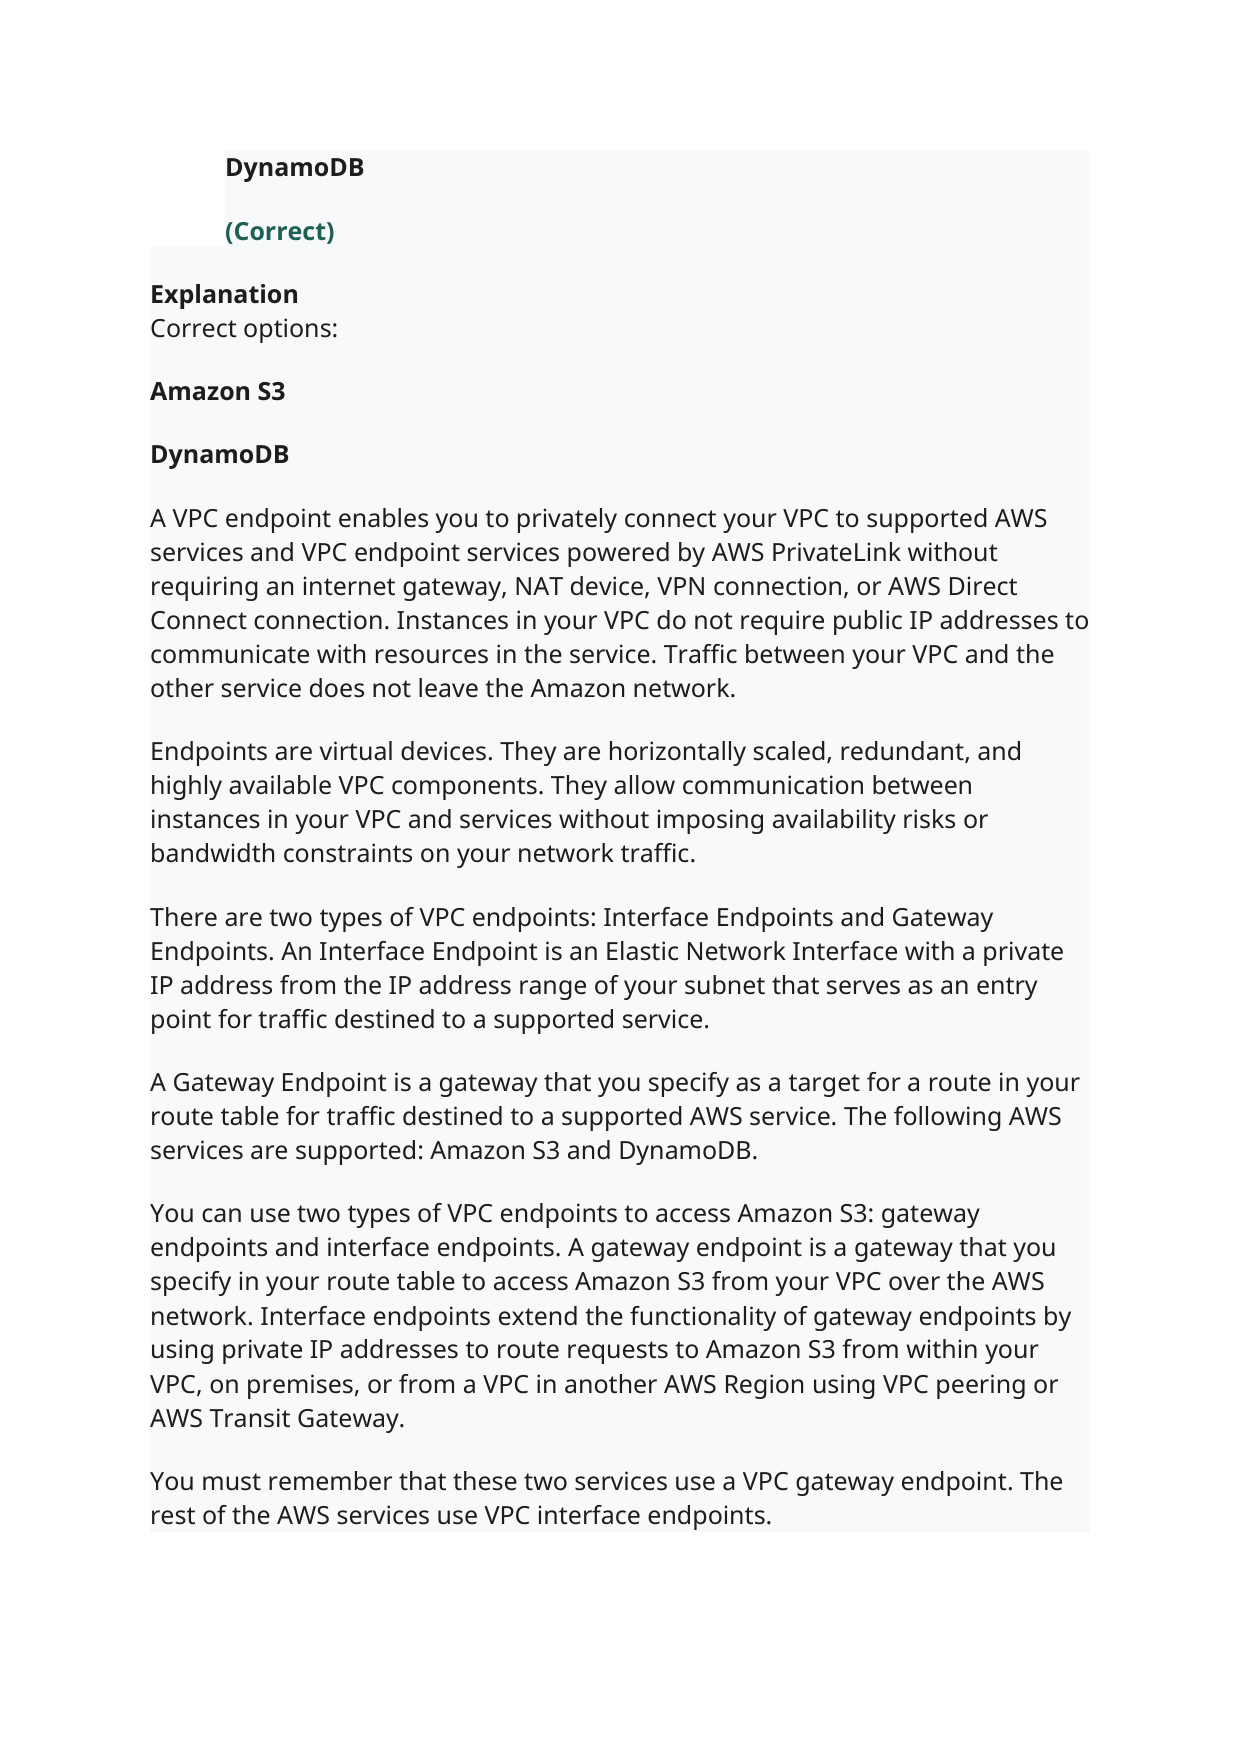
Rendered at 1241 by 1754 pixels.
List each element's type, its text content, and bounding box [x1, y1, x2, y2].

text You can use two types of VPC endpoints to access Amazon S3: gateway endpoints and interface endpoints. A gateway endpoint is a gateway that you specify in your route table to access Amazon S3 from your VPC over the AWS network. Interface endpoints extend the functionality of gateway endpoints by using private IP addresses to route requests to Amazon S3 from within your VPC, on premises, or from a VPC in another AWS Region using VPC peering or AWS Transit Gateway. [150, 1196, 1090, 1434]
text There are two types of VPC endpoints: Interface Endpoints and Gateway Endpoints. An Interface Endpoint is an Elastic Network Interface with a private IP address from the IP address range of your subnet that serves as an entry point for traffic destined to a supported service. [150, 899, 1090, 1035]
text DynamoDB [225, 150, 1090, 184]
text You must remember that these two services use a VPC gateway endpoint. The rest of the AWS services use VPC interface endpoints. [150, 1463, 1090, 1532]
text Amazon S3 [150, 374, 1090, 408]
text A Gateway Endpoint is a gateway that you specify as a target for a route in your route table for traffic destined to a supported AWS service. The following AWS services are supported: Amazon S3 and DynamoDB. [150, 1064, 1090, 1167]
text Correct options: [150, 311, 1090, 344]
text Explanation [150, 276, 1090, 311]
text Endpoints are virtual devices. They are horizontally scaled, redundant, and highly available VPC components. They allow communication between instances in your VPC and services without imposing availability risks or bandwidth constraints on your network traffic. [150, 734, 1090, 870]
text DynamoDB [150, 437, 1090, 471]
text A VPC endpoint enables you to privately connect your VPC to supported AWS services and VPC endpoint services powered by AWS PrivateLink without requiring an internet gateway, NAT device, VPN connection, or AWS Direct Connect connection. Instances in your VPC do not require public IP addresses to communicate with resources in the service. Traffic between your VPC and the other service does not leave the Amazon network. [150, 500, 1090, 704]
text (Correct) [225, 213, 1090, 247]
